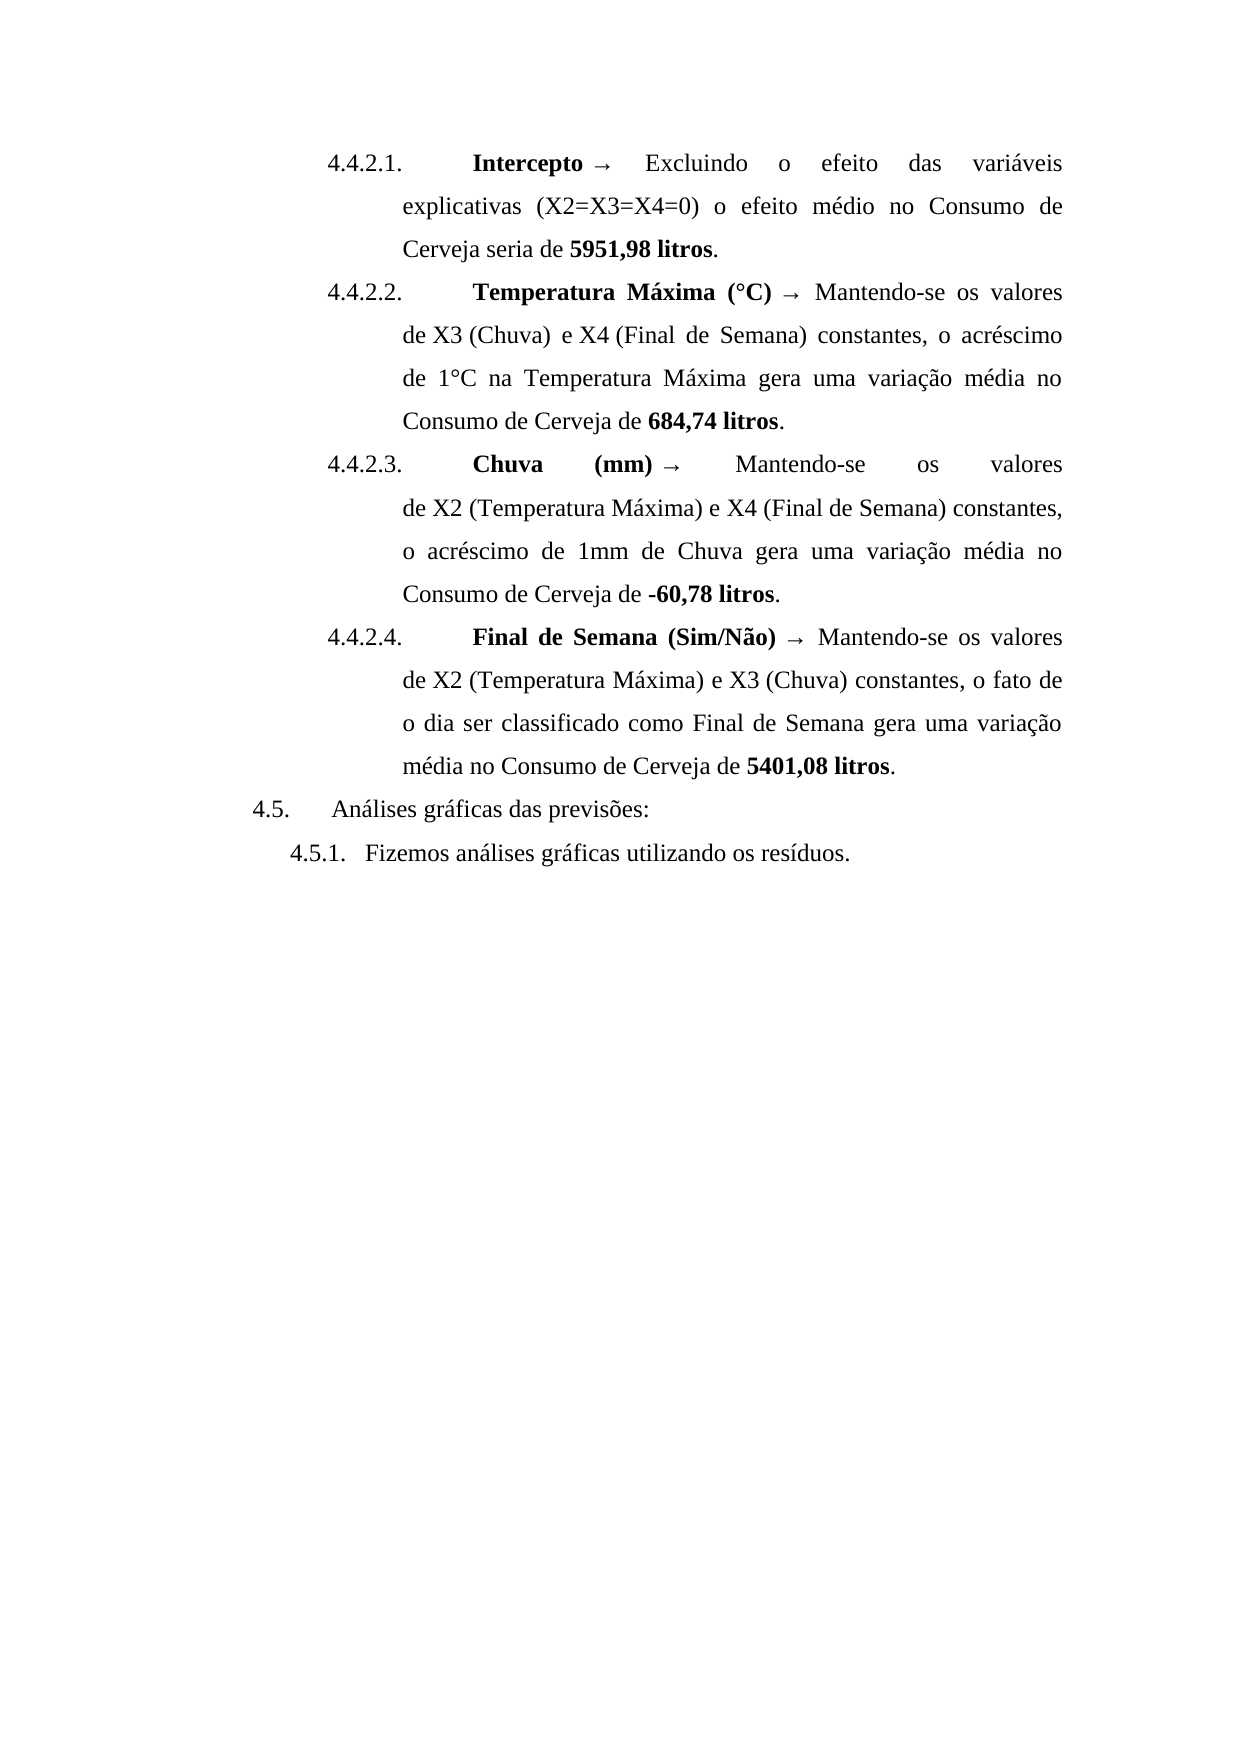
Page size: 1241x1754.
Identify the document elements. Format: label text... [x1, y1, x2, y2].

list Final de Semana (Sim/Não) → Mantendo-se os valores de X2 (Temperatura Máxima) e X3 (Chuva) constantes, o fato de o dia ser classificado como Final de Semana gera uma variação média no Consumo de Cerveja de 5401,08 litros. [327, 622, 1063, 780]
list Chuva (mm) → Mantendo-se os valores de X2 (Temperatura Máxima) e X4 (Final de Semana) constantes, o acréscimo de 1mm de Chuva gera uma variação média no Consumo de Cerveja de -60,78 litros. [327, 449, 1063, 608]
list Intercepto → Excluindo o efeito das variáveis explicativas (X2=X3=X4=0) o efeito médio no Consumo de Cerveja seria de 5951,98 litros. [327, 148, 1063, 263]
list Análises gráficas das previsões: [252, 794, 1063, 823]
list Temperatura Máxima (°C) → Mantendo-se os valores de X3 (Chuva) e X4 (Final de Semana) constantes, o acréscimo de 1°C na Temperatura Máxima gera uma variação média no Consumo de Cerveja de 684,74 litros. [327, 277, 1063, 435]
list Fizemos análises gráficas utilizando os resíduos. [290, 838, 1063, 866]
